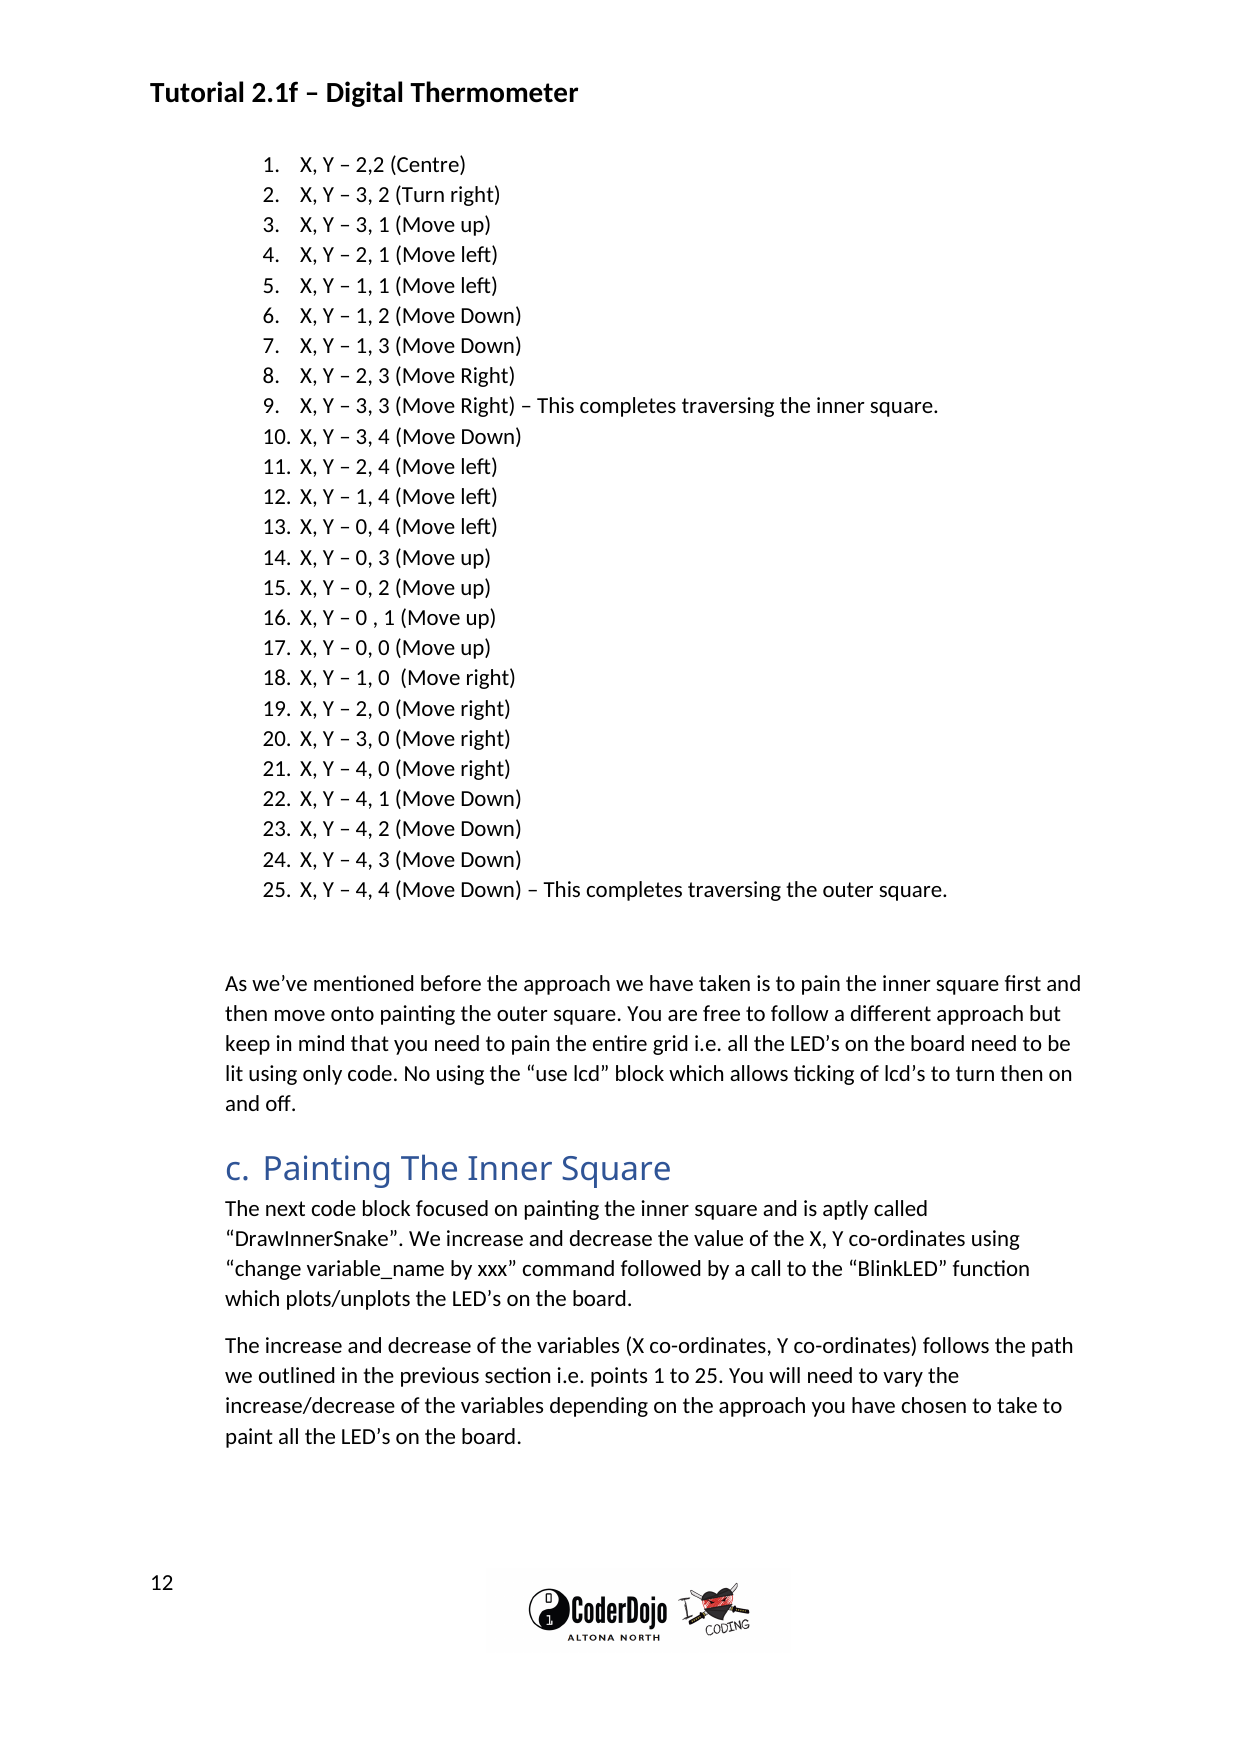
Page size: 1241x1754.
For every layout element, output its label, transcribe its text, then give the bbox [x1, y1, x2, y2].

list X, Y – 3, 0 (Move right) [262, 724, 1090, 752]
list X, Y – 2,2 (Centre) [262, 150, 1090, 178]
subtitle Painting The Inner Square [225, 1145, 1090, 1190]
list X, Y – 0, 3 (Move up) [262, 543, 1090, 571]
list X, Y – 3, 4 (Move Down) [262, 422, 1090, 450]
list X, Y – 0 , 1 (Move up) [262, 603, 1090, 631]
list X, Y – 0, 2 (Move up) [262, 573, 1090, 601]
text The increase and decrease of the variables (X co-ordinates, Y co-ordinates) follows the path we outlined in the previous section i.e. points 1 to 25. You will need to vary the increase/decrease of the variables depending on the approach you have chosen to take to paint all the LED’s on the board. [225, 1331, 1090, 1450]
list X, Y – 4, 3 (Move Down) [262, 845, 1090, 873]
text The next code block focused on painting the inner square and is aptly called “DrawInnerSnake”. We increase and decrease the value of the X, Y co-ordinates using “change variable_name by xxx” command followed by a call to the “BlinkLED” function which plots/unplots the LED’s on the board. [225, 1194, 1090, 1312]
list X, Y – 0, 0 (Move up) [262, 633, 1090, 661]
list X, Y – 2, 3 (Move Right) [262, 361, 1090, 389]
list X, Y – 0, 4 (Move left) [262, 512, 1090, 541]
list X, Y – 3, 3 (Move Right) – This completes traversing the inner square. [262, 392, 1090, 420]
list X, Y – 4, 0 (Move right) [262, 754, 1090, 782]
list X, Y – 1, 1 (Move left) [262, 271, 1090, 299]
list X, Y – 2, 4 (Move left) [262, 452, 1090, 480]
list X, Y – 1, 0 (Move right) [262, 663, 1090, 692]
list X, Y – 3, 1 (Move up) [262, 210, 1090, 238]
list X, Y – 1, 2 (Move Down) [262, 301, 1090, 329]
list X, Y – 2, 0 (Move right) [262, 694, 1090, 722]
list X, Y – 4, 2 (Move Down) [262, 814, 1090, 843]
list X, Y – 1, 4 (Move left) [262, 482, 1090, 510]
text As we’ve mentioned before the approach we have taken is to pain the inner square first and then move onto painting the outer square. You are free to follow a different approach but keep in mind that you need to pain the entire grid i.e. all the LED’s on the board need to be lit using only code. No using the “use lcd” block which allows ticking of lcd’s to turn then on and off. [225, 969, 1090, 1118]
list X, Y – 2, 1 (Move left) [262, 241, 1090, 269]
picture [486, 1568, 792, 1653]
list X, Y – 1, 3 (Move Down) [262, 331, 1090, 359]
list X, Y – 4, 4 (Move Down) – This completes traversing the outer square. [262, 875, 1090, 903]
list X, Y – 3, 2 (Turn right) [262, 180, 1090, 208]
list X, Y – 4, 1 (Move Down) [262, 784, 1090, 812]
